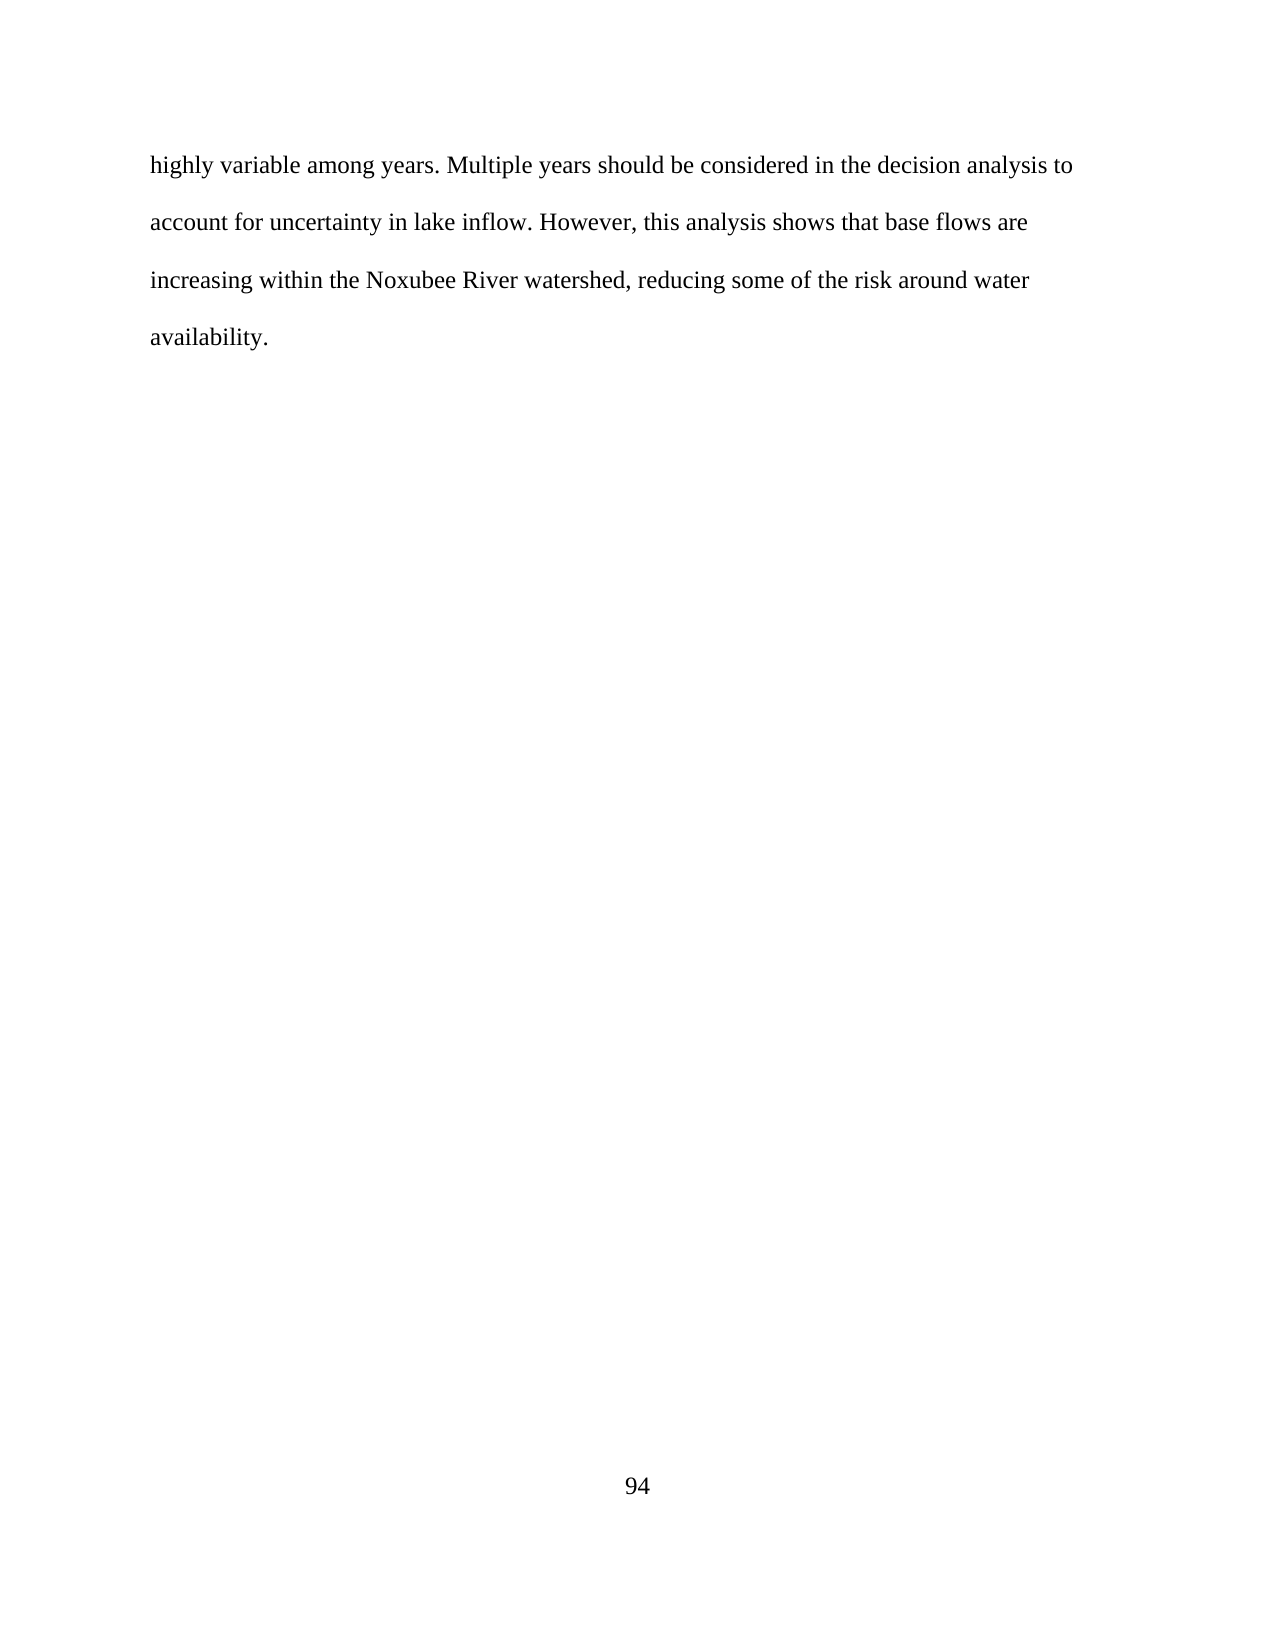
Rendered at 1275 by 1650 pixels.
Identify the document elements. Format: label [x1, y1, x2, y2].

text [150, 150, 1125, 351]
